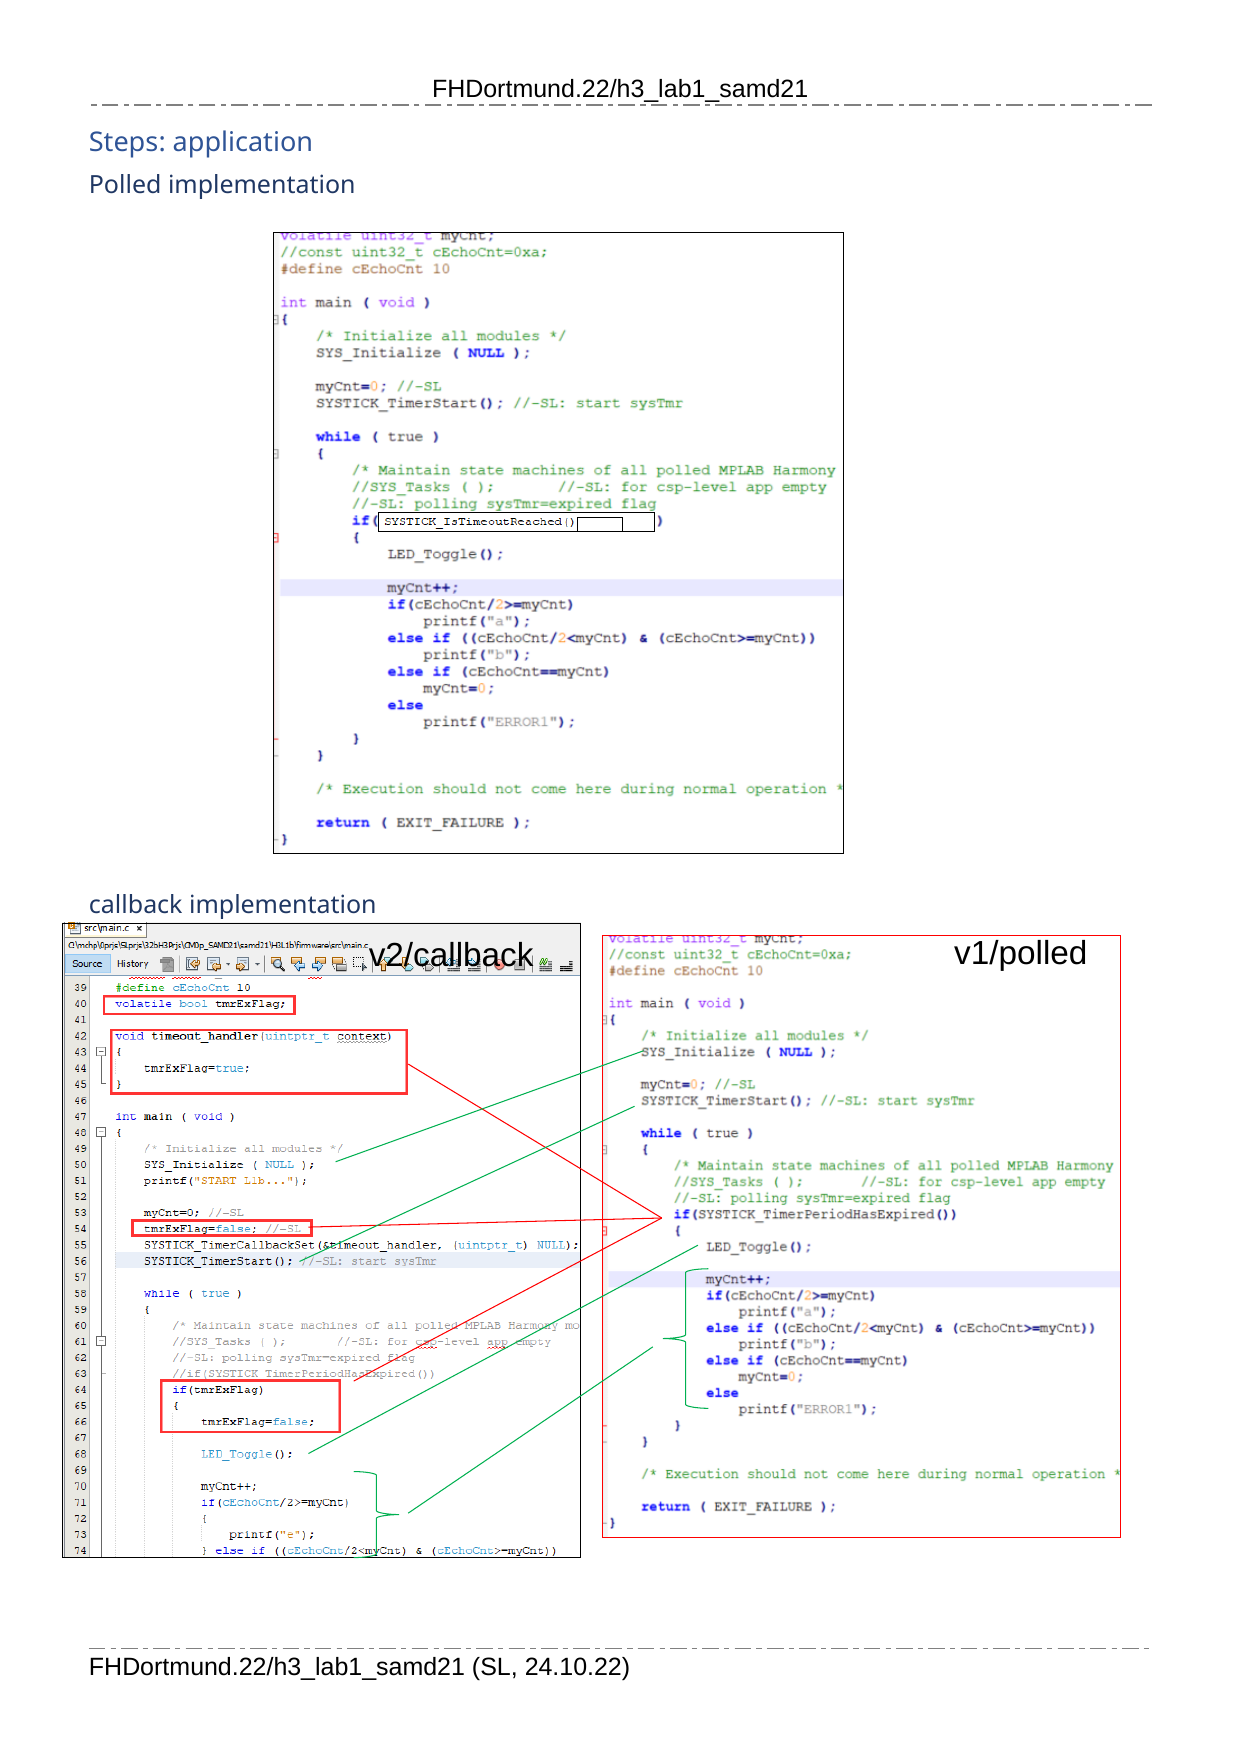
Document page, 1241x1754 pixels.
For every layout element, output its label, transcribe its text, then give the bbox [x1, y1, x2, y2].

picture [63, 924, 580, 1557]
picture [485, 1075, 580, 1146]
subtitle Polled implementation [89, 166, 1152, 200]
picture [274, 233, 843, 853]
picture [384, 1149, 580, 1224]
picture [603, 936, 1120, 1537]
subtitle Steps: application [89, 122, 1152, 159]
picture [603, 1184, 657, 1218]
picture [548, 1133, 580, 1167]
subtitle callback implementation [89, 886, 1152, 920]
picture [603, 1219, 656, 1248]
